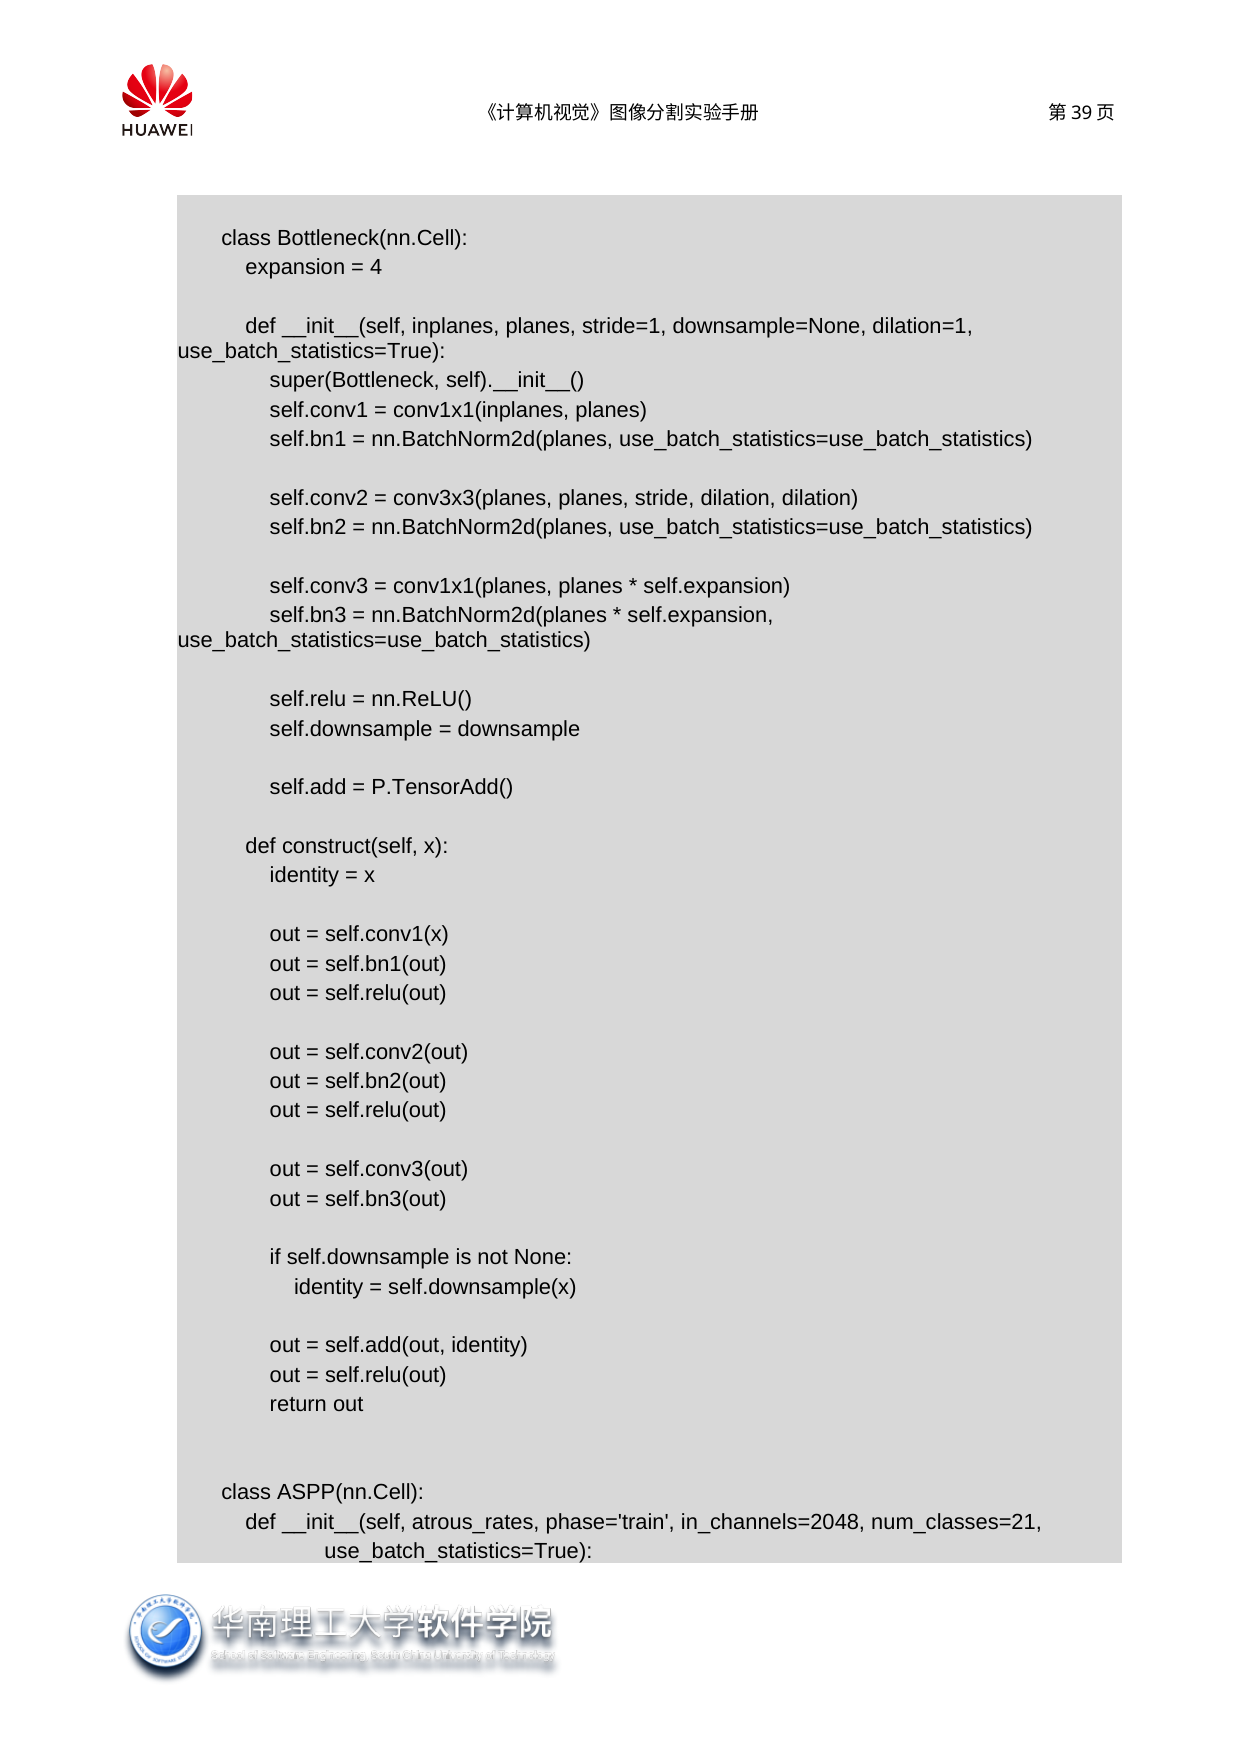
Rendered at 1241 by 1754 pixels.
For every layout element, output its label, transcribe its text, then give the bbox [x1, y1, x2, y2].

text self.add = P.TensorAdd() [177, 774, 1122, 799]
text self.bn2 = nn.BatchNorm2d(planes, use_batch_statistics=use_batch_statistics) [177, 514, 1122, 539]
text out = self.add(out, identity) [177, 1332, 1122, 1358]
text self.bn1 = nn.BatchNorm2d(planes, use_batch_statistics=use_batch_statistics) [177, 426, 1122, 451]
text identity = x [177, 862, 1122, 888]
text out = self.conv1(x) [177, 921, 1122, 946]
text class Bottleneck(nn.Cell): [177, 224, 1122, 250]
text out = self.relu(out) [177, 980, 1122, 1005]
text self.conv3 = conv1x1(planes, planes * self.expansion) [177, 573, 1122, 598]
text identity = self.downsample(x) [177, 1274, 1122, 1299]
picture [122, 64, 193, 136]
text out = self.relu(out) [177, 1097, 1122, 1123]
text use_batch_statistics=True): [177, 1538, 1122, 1563]
text self.bn3 = nn.BatchNorm2d(planes * self.expansion, use_batch_statistics=use_batch_statistics) [177, 602, 1122, 653]
text self.conv1 = conv1x1(inplanes, planes) [177, 397, 1122, 422]
text def __init__(self, atrous_rates, phase='train', in_channels=2048, num_classes=21, [177, 1509, 1122, 1534]
text out = self.bn3(out) [177, 1186, 1122, 1211]
text out = self.bn2(out) [177, 1068, 1122, 1093]
text class ASPP(nn.Cell): [177, 1479, 1122, 1504]
text out = self.bn1(out) [177, 951, 1122, 976]
text self.relu = nn.ReLU() [177, 686, 1122, 711]
text return out [177, 1391, 1122, 1416]
text self.conv2 = conv3x3(planes, planes, stride, dilation, dilation) [177, 485, 1122, 510]
text def __init__(self, inplanes, planes, stride=1, downsample=None, dilation=1, use_batch_statistics=True): [177, 313, 1122, 363]
text super(Bottleneck, self).__init__() [177, 367, 1122, 392]
text self.downsample = downsample [177, 716, 1122, 741]
text out = self.conv3(out) [177, 1156, 1122, 1181]
text out = self.conv2(out) [177, 1039, 1122, 1064]
text if self.downsample is not None: [177, 1244, 1122, 1269]
text expansion = 4 [177, 254, 1122, 279]
text out = self.relu(out) [177, 1362, 1122, 1387]
picture [127, 1594, 557, 1672]
text def construct(self, x): [177, 833, 1122, 858]
